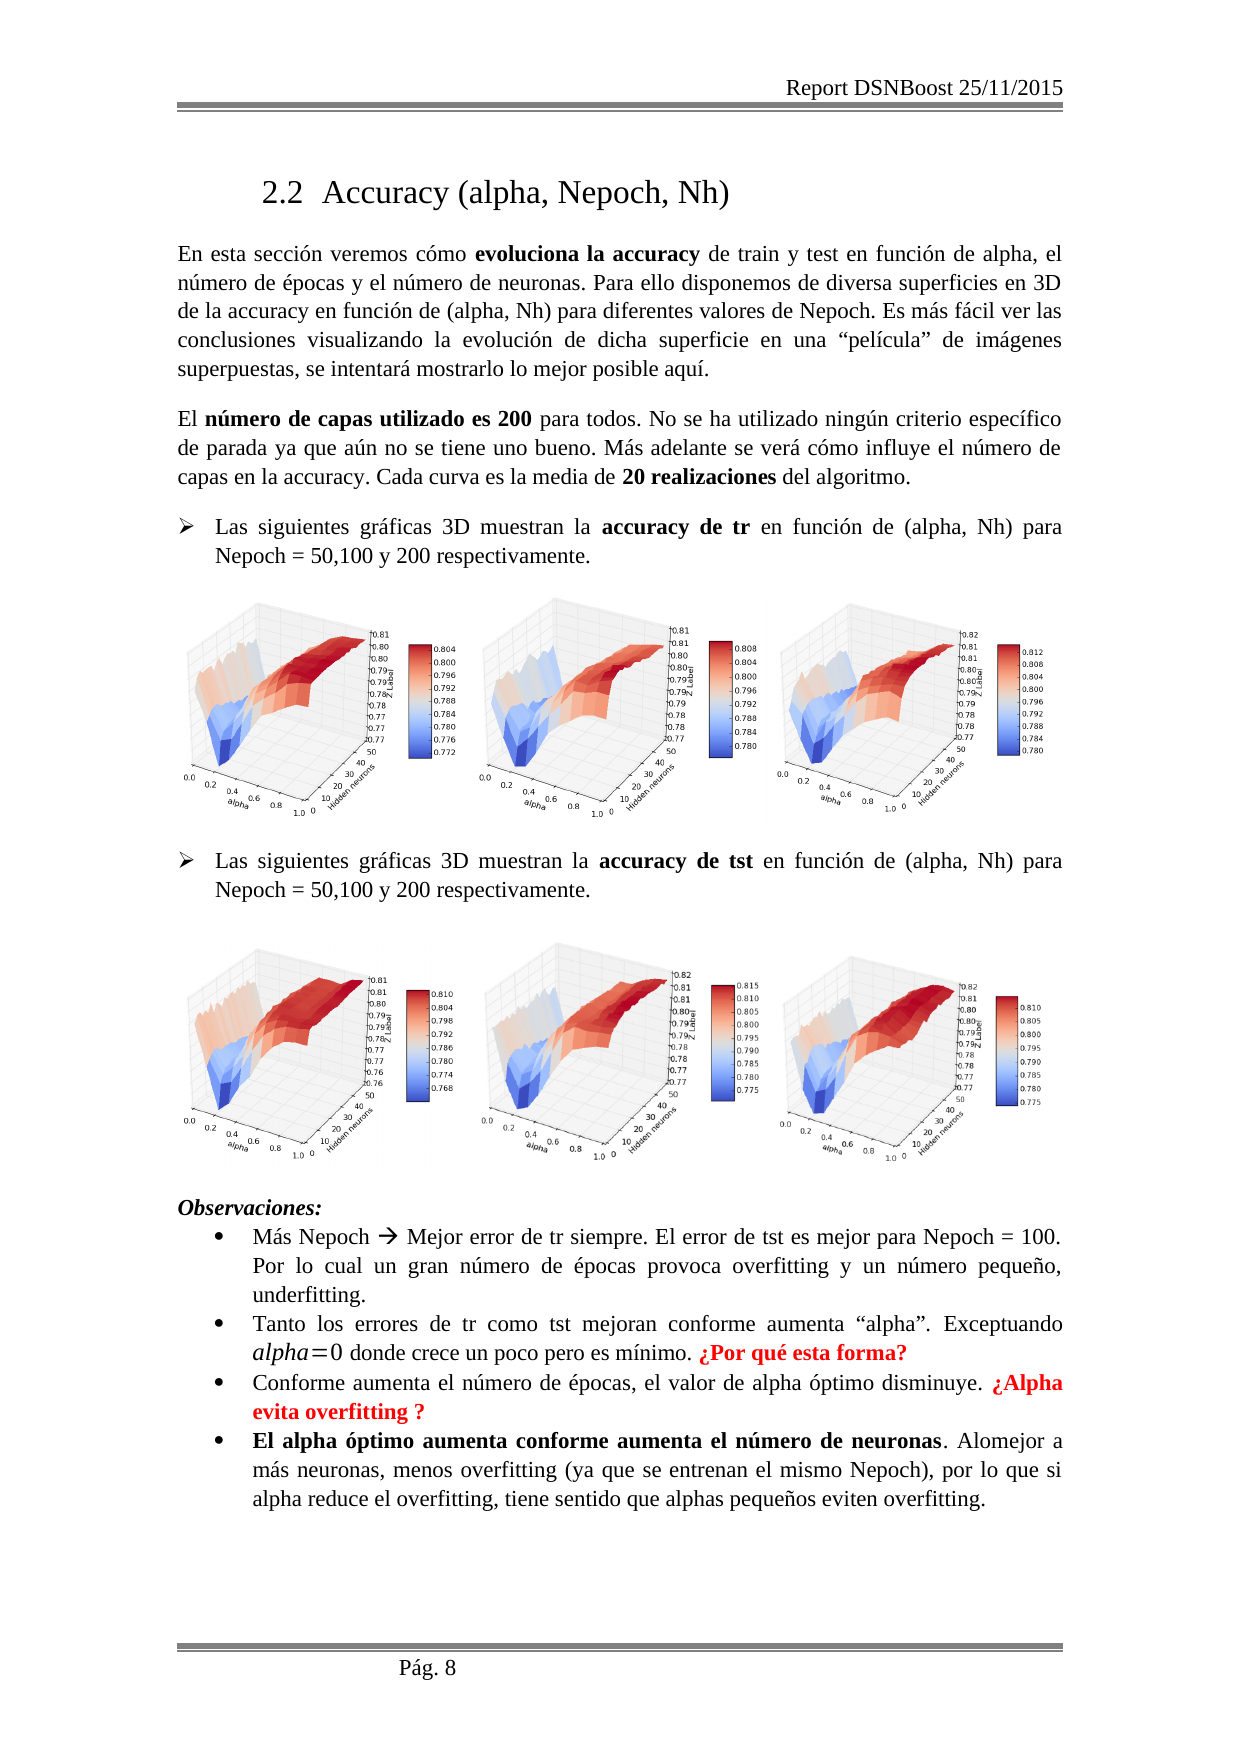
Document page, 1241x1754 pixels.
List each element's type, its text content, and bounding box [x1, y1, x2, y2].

text Observaciones: [177, 1194, 1063, 1220]
picture [177, 591, 1056, 824]
list Tanto los errores de tr como tst mejoran conforme aumenta “alpha”. Exceptuando donde crece un poco pero es mínimo. ¿Por qué esta forma? [215, 1310, 1063, 1366]
list Conforme aumenta el número de épocas, el valor de alpha óptimo disminuye. ¿Alpha evita overfitting ? [215, 1369, 1063, 1424]
list Las siguientes gráficas 3D muestran la accuracy de tst en función de (alpha, Nh) para Nepoch = 50,100 y 200 respectivamente. [177, 847, 1063, 902]
subtitle Accuracy (alpha, Nepoch, Nh) [262, 173, 1063, 211]
list El alpha óptimo aumenta conforme aumenta el número de neuronas. Alomejor a más neuronas, menos overfitting (ya que se entrenan el mismo Nepoch), por lo que si alpha reduce el overfitting, tiene sentido que alphas pequeños eviten overfitting. [215, 1427, 1063, 1511]
list Las siguientes gráficas 3D muestran la accuracy de tr en función de (alpha, Nh) para Nepoch = 50,100 y 200 respectivamente. [177, 513, 1063, 568]
picture [177, 925, 1055, 1171]
text El número de capas utilizado es 200 para todos. No se ha utilizado ningún criterio específico de parada ya que aún no se tiene uno bueno. Más adelante se verá cómo influye el número de capas en la accuracy. Cada curva es la media de 20 realizaciones del algoritmo. [177, 405, 1063, 489]
list Más Nepoch Mejor error de tr siempre. El error de tst es mejor para Nepoch = 100. Por lo cual un gran número de épocas provoca overfitting y un número pequeño, underfitting. [215, 1223, 1063, 1307]
text En esta sección veremos cómo evoluciona la accuracy de train y test en función de alpha, el número de épocas y el número de neuronas. Para ello disponemos de diversa superficies en 3D de la accuracy en función de (alpha, Nh) para diferentes valores de Nepoch. Es más fácil ver las conclusiones visualizando la evolución de dicha superficie en una “película” de imágenes superpuestas, se intentará mostrarlo lo mejor posible aquí. [177, 240, 1063, 382]
